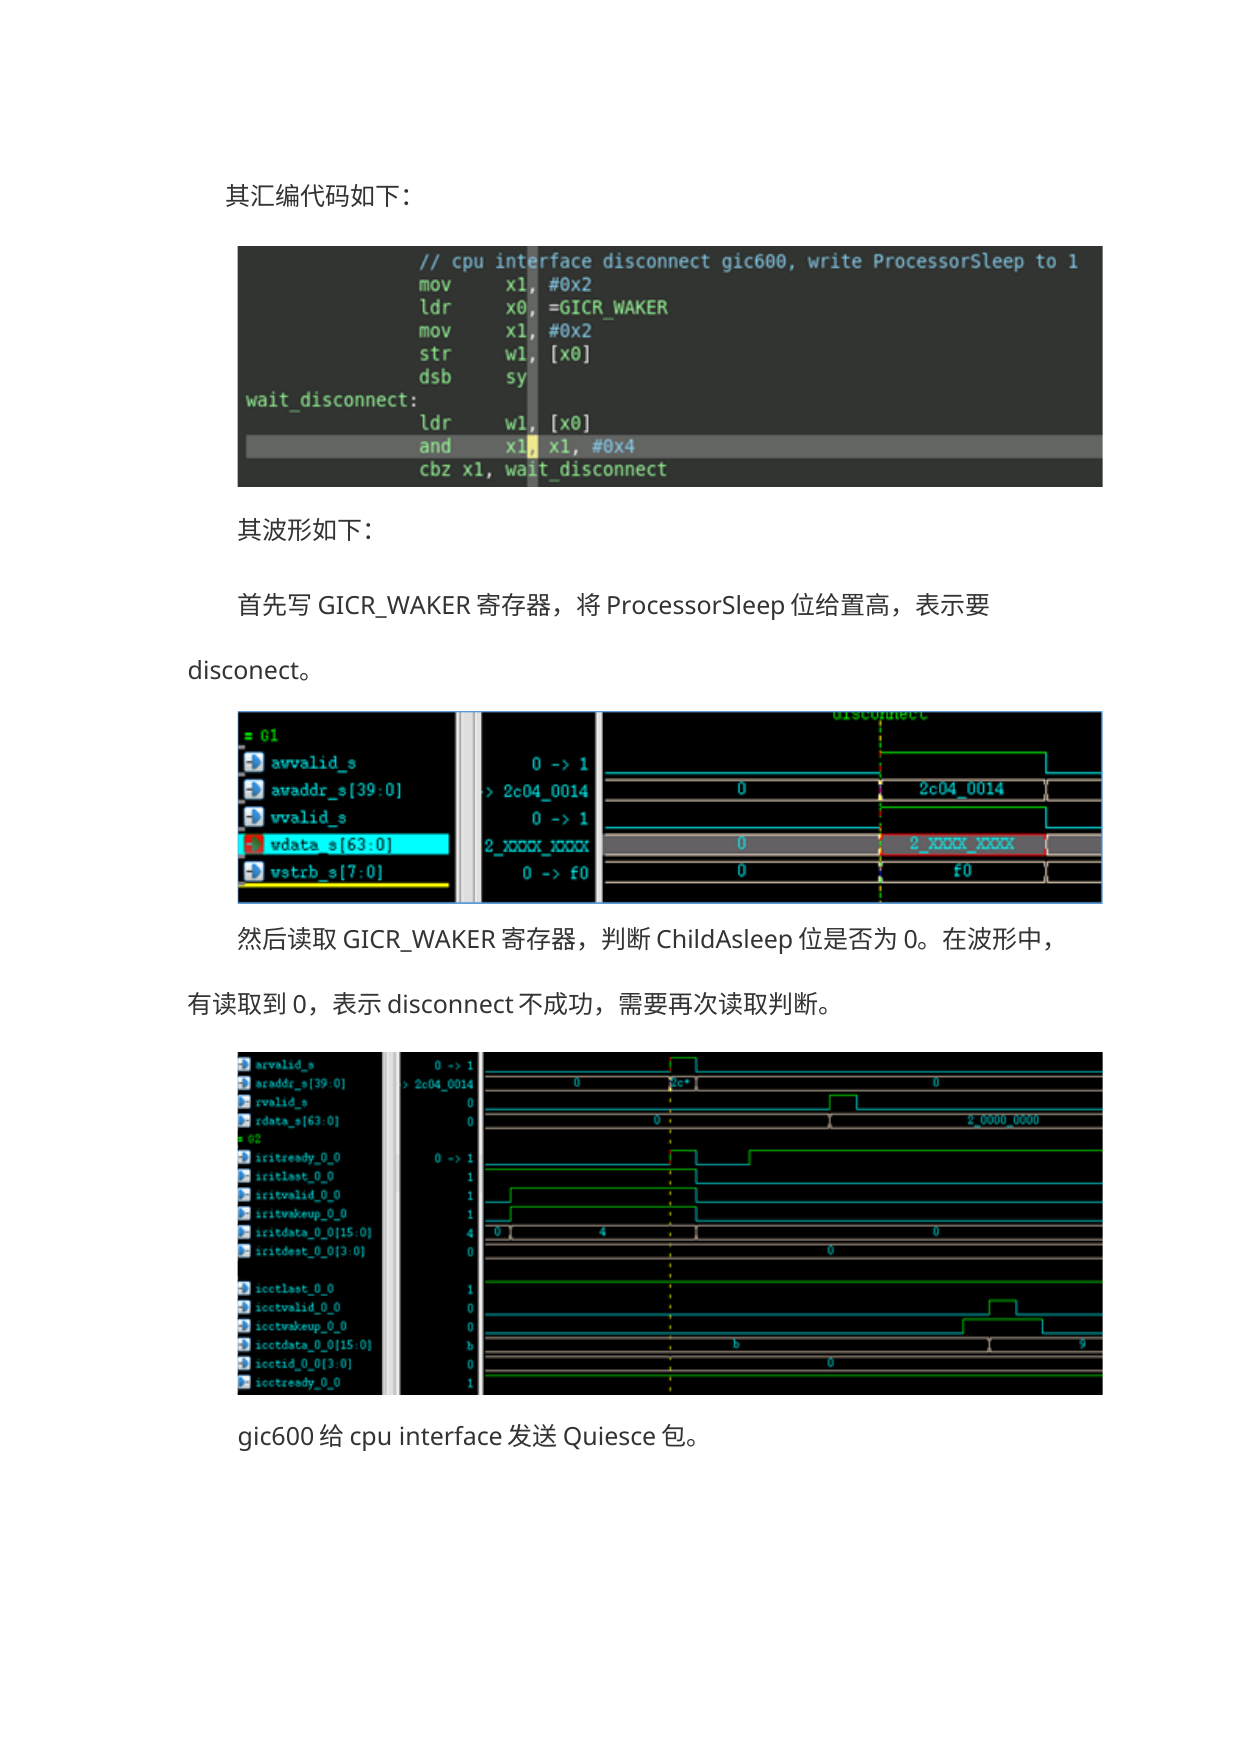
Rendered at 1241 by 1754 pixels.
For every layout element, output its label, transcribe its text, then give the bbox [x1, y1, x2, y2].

text 其汇编代码如下： [225, 162, 1053, 227]
text 首先写GICR_WAKER寄存器，将ProcessorSleep位给置高，表示要disconect。 [187, 571, 1053, 701]
text 其波形如下： [187, 496, 1053, 561]
picture [237, 1052, 1103, 1395]
picture [237, 246, 1103, 487]
text 然后读取GICR_WAKER寄存器，判断ChildAsleep位是否为0。在波形中，有读取到0，表示disconnect不成功，需要再次读取判断。 [187, 905, 1053, 1035]
picture [237, 711, 1103, 904]
text gic600给cpu interface发送Quiesce包。 [187, 1402, 1053, 1467]
